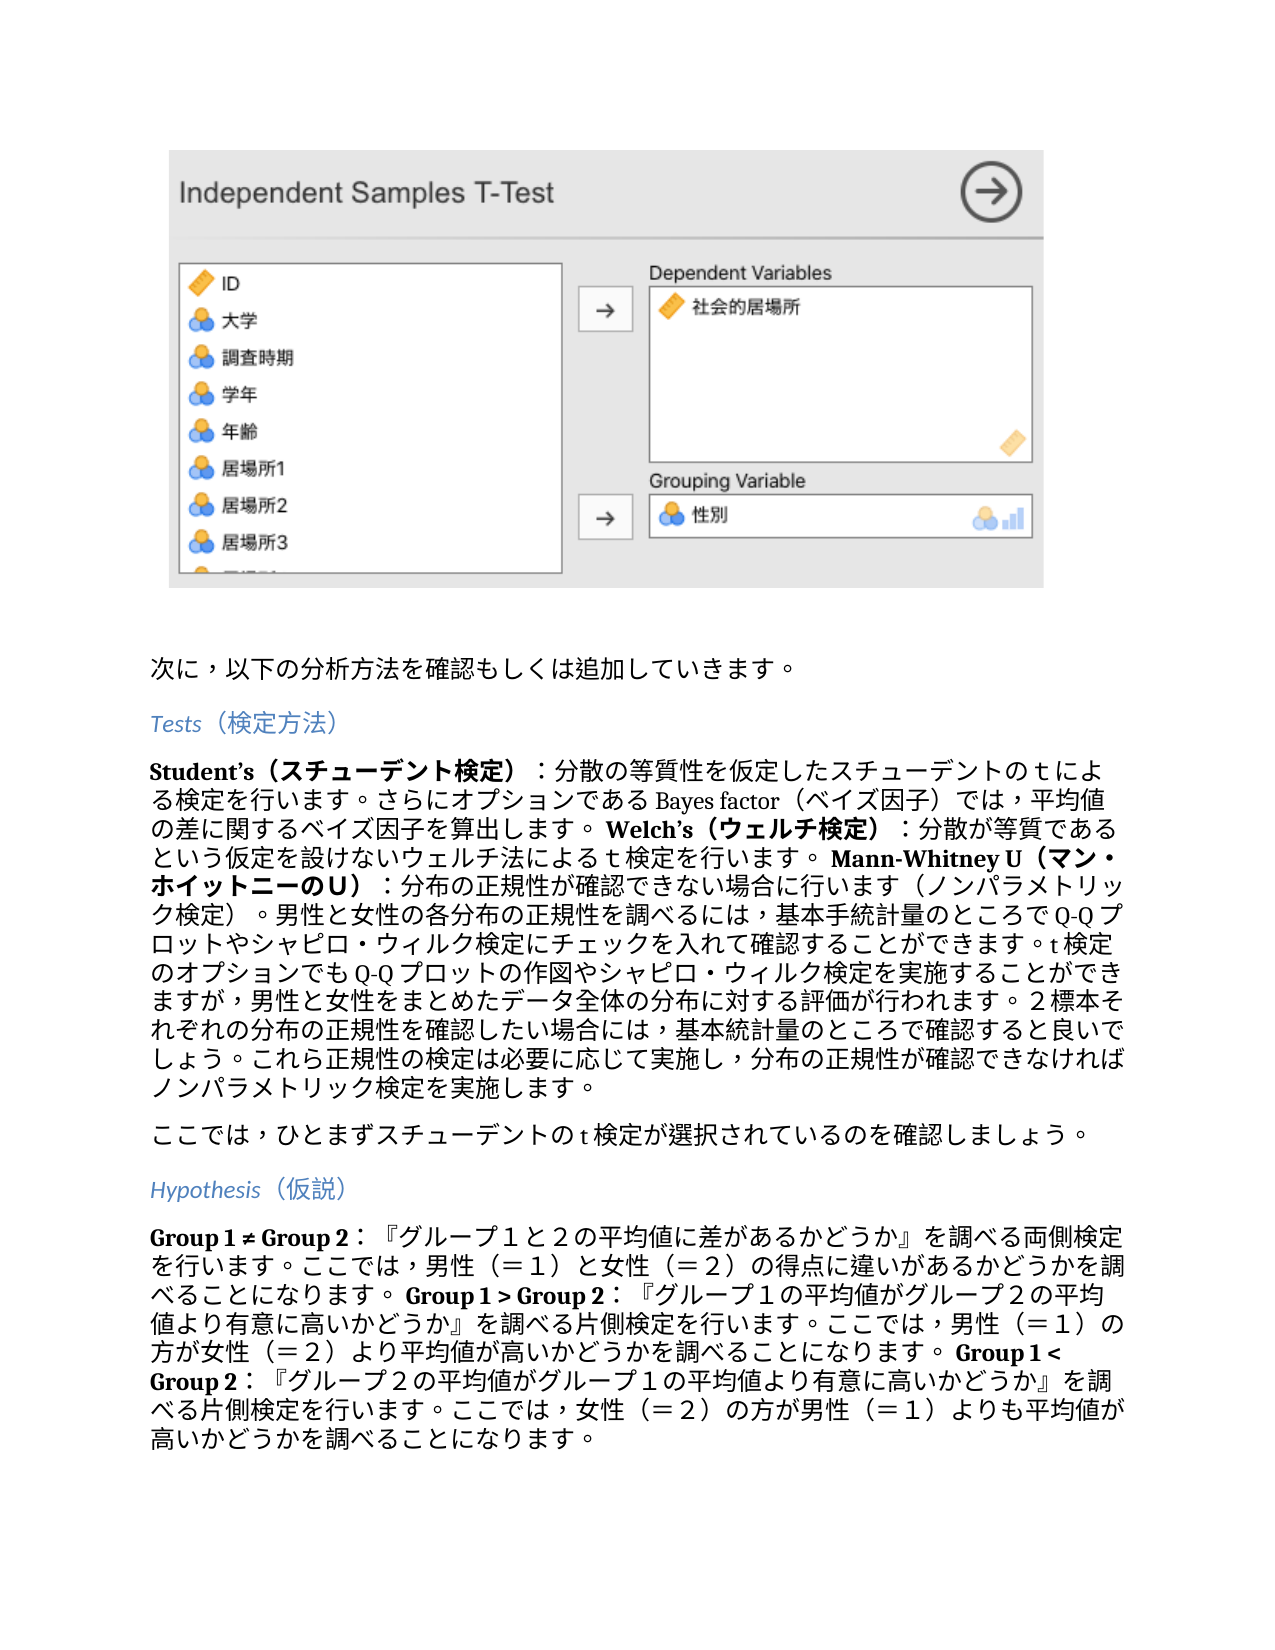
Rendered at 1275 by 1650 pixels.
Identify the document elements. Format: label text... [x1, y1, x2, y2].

text 次に，以下の分析方法を確認もしくは追加していきます。 [150, 656, 1125, 684]
text Student’s（スチューデント検定）：分散の等質性を仮定したスチューデントのｔによる検定を行います。さらにオプションであるBayes factor（ベイズ因子）では，平均値の差に関するベイズ因子を算出します。 Welch’s（ウェルチ検定）：分散が等質であるという仮定を設けないウェルチ法によるｔ検定を行います。 Mann-Whitney U（マン・ホイットニーのＵ）：分布の正規性が確認できない場合に行います（ノンパラメトリック検定）。男性と女性の各分布の正規性を調べるには，基本手統計量のところでQ-Qプロットやシャピロ・ウィルク検定にチェックを入れて確認することができます。t検定のオプションでもQ-Qプロットの作図やシャピロ・ウィルク検定を実施することができますが，男性と女性をまとめたデータ全体の分布に対する評価が行われます。２標本それぞれの分布の正規性を確認したい場合には，基本統計量のところで確認すると良いでしょう。これら正規性の検定は必要に応じて実施し，分布の正規性が確認できなければノンパラメトリック検定を実施します。 [150, 758, 1125, 1103]
subtitle Hypothesis（仮説） [150, 1172, 1125, 1206]
subtitle Tests（検定方法） [150, 705, 1125, 739]
picture [168, 150, 1044, 588]
text Group 1 ≠ Group 2：『グループ１と２の平均値に差があるかどうか』を調べる両側検定を行います。ここでは，男性（＝１）と女性（＝２）の得点に違いがあるかどうかを調べることになります。 Group 1 > Group 2：『グループ１の平均値がグループ２の平均値より有意に高いかどうか』を調べる片側検定を行います。ここでは，男性（＝１）の方が女性（＝２）より平均値が高いかどうかを調べることになります。 Group 1 < Group 2：『グループ２の平均値がグループ１の平均値より有意に高いかどうか』を調べる片側検定を行います。ここでは，女性（＝２）の方が男性（＝１）よりも平均値が高いかどうかを調べることになります。 [150, 1224, 1125, 1454]
text ここでは，ひとまずスチューデントのt検定が選択されているのを確認しましょう。 [150, 1122, 1125, 1151]
